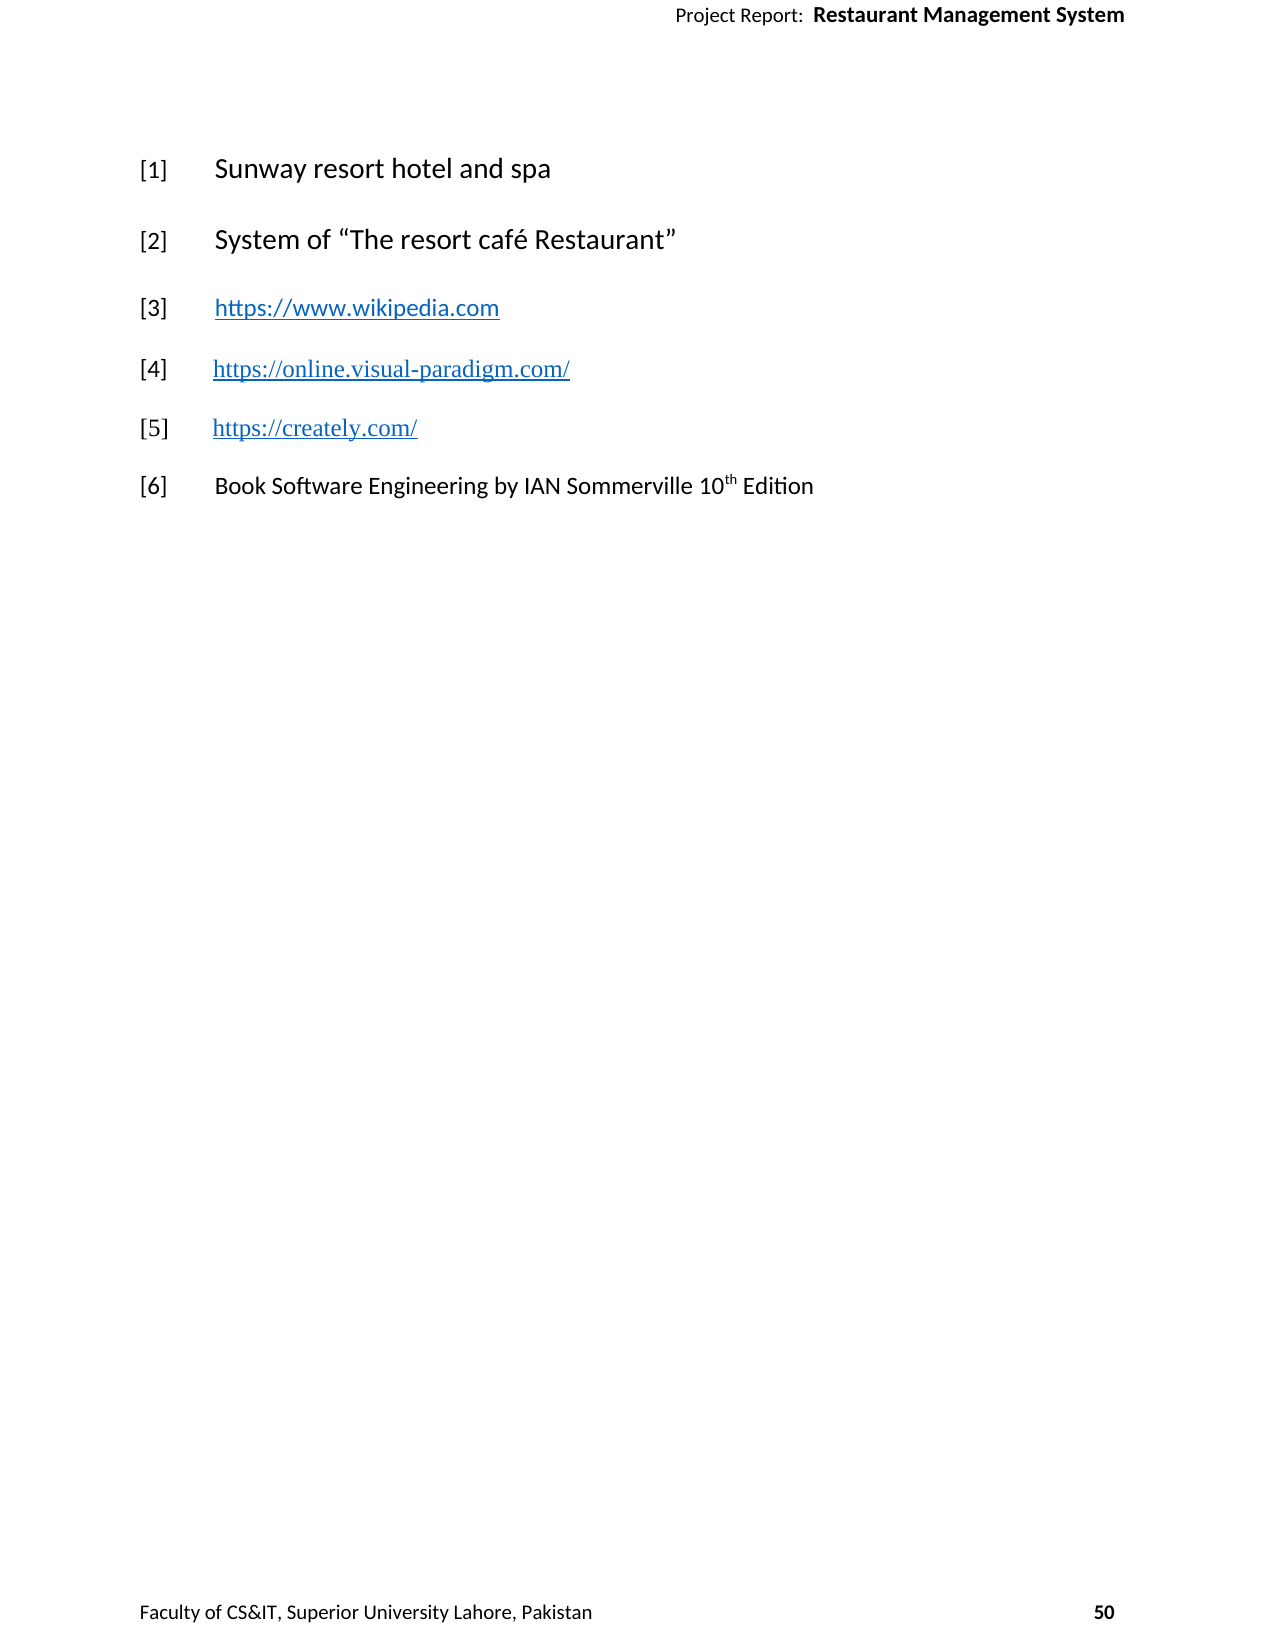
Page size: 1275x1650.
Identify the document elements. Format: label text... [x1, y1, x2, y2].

text [6] Book Software Engineering by IAN Sommerville 10th Edition [139, 470, 1125, 501]
text [1] Sunway resort hotel and spa [139, 150, 1125, 186]
text [3] https://www.wikipedia.com [139, 292, 1125, 323]
text [2] System of “The resort café Restaurant” [139, 221, 1125, 257]
text [5] https://creately.com/ [139, 413, 1125, 442]
text [4] https://online.visual-paradigm.com/ [139, 353, 1125, 384]
